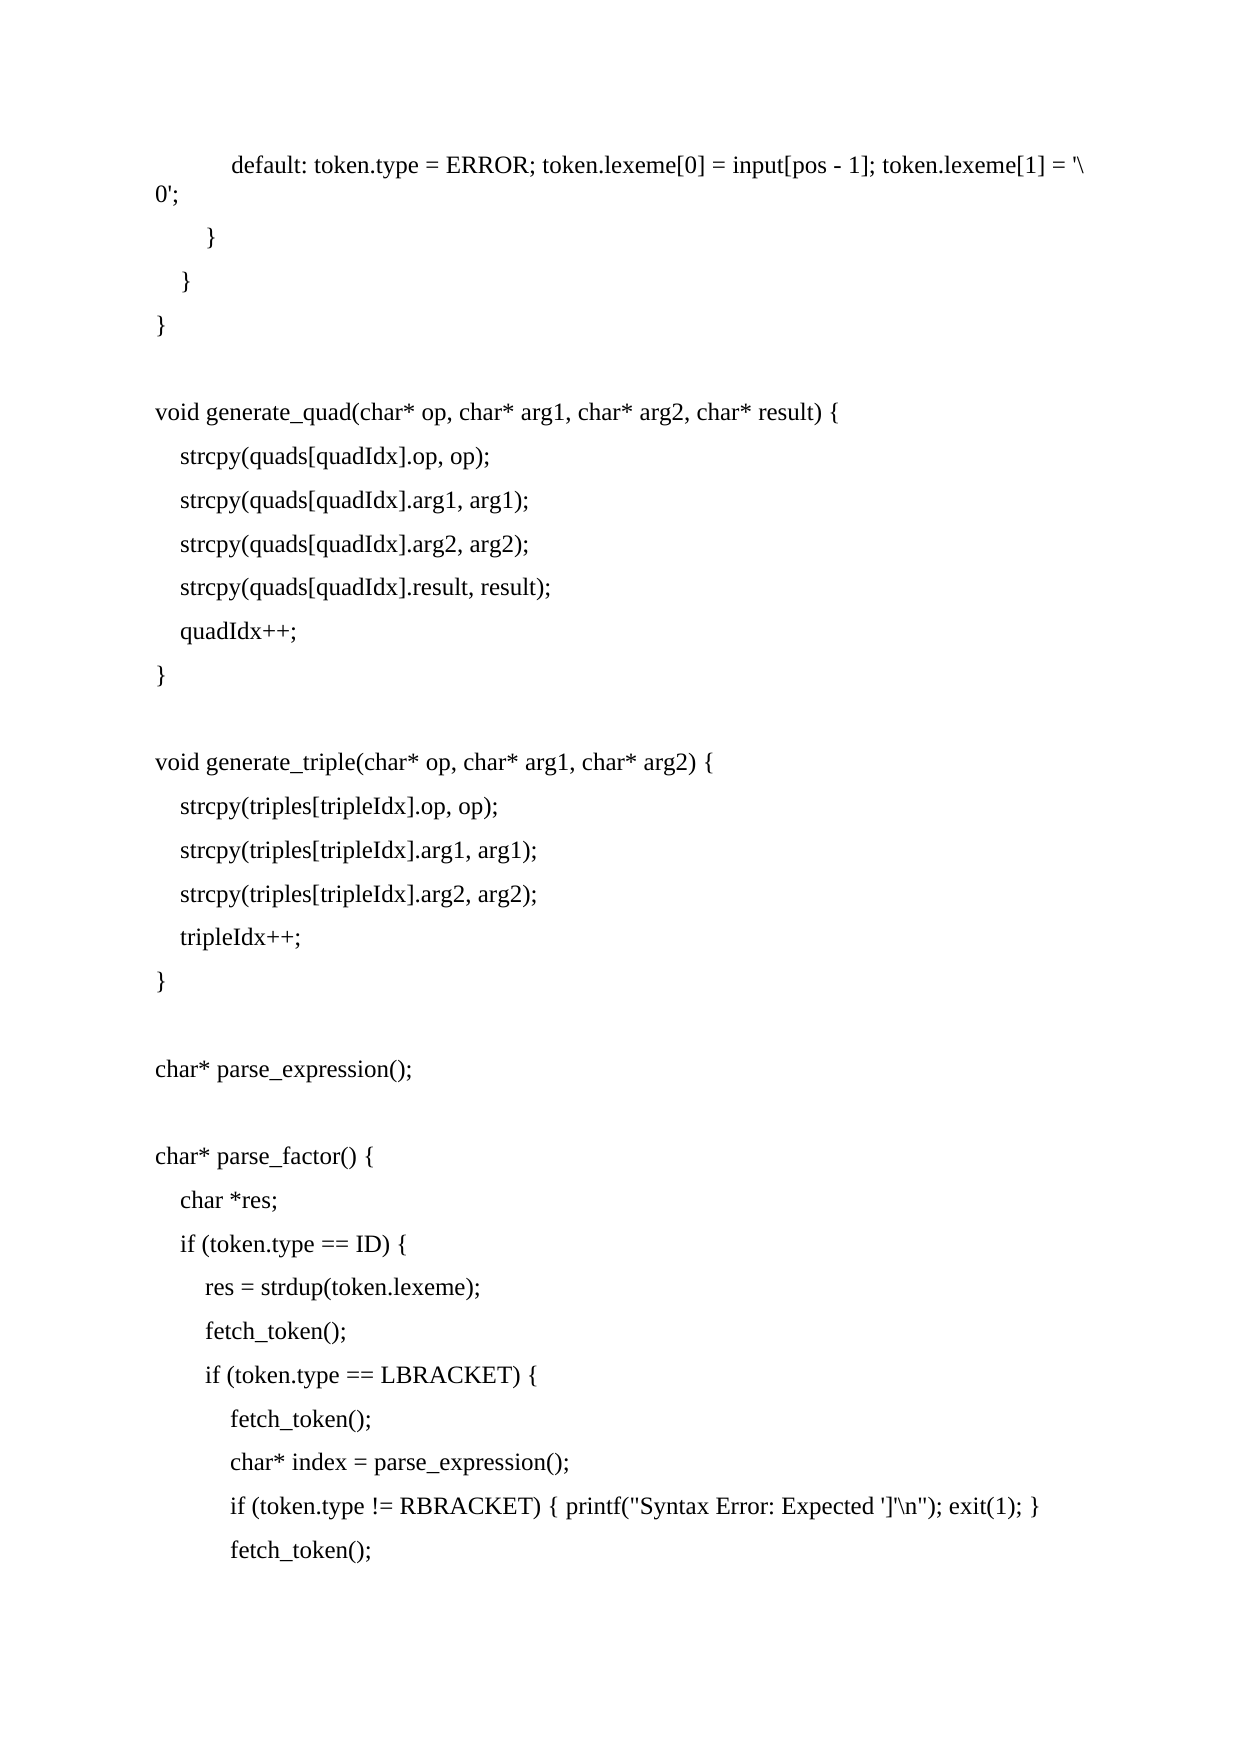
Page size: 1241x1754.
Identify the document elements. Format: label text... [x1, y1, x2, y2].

text } [155, 966, 1085, 995]
text default: token.type = ERROR; token.lexeme[0] = input[pos - 1]; token.lexeme[1] = '\0'; [155, 150, 1085, 207]
text } [155, 310, 1085, 339]
text fetch_token(); [155, 1316, 1085, 1345]
text char* parse_expression(); [155, 1054, 1085, 1082]
text } [155, 266, 1085, 295]
text strcpy(triples[tripleIdx].op, op); [155, 791, 1085, 820]
text char* index = parse_expression(); [155, 1447, 1085, 1476]
text quadIdx++; [155, 616, 1085, 645]
text fetch_token(); [155, 1404, 1085, 1432]
text void generate_triple(char* op, char* arg1, char* arg2) { [155, 747, 1085, 776]
text strcpy(quads[quadIdx].arg2, arg2); [155, 529, 1085, 557]
text tripleIdx++; [155, 922, 1085, 951]
text if (token.type == LBRACKET) { [155, 1360, 1085, 1389]
text } [155, 660, 1085, 689]
text strcpy(quads[quadIdx].result, result); [155, 572, 1085, 601]
text strcpy(triples[tripleIdx].arg2, arg2); [155, 879, 1085, 907]
text if (token.type == ID) { [155, 1229, 1085, 1257]
text fetch_token(); [155, 1535, 1085, 1564]
text char *res; [155, 1185, 1085, 1214]
text void generate_quad(char* op, char* arg1, char* arg2, char* result) { [155, 397, 1085, 426]
text strcpy(triples[tripleIdx].arg1, arg1); [155, 835, 1085, 864]
text res = strdup(token.lexeme); [155, 1272, 1085, 1301]
text strcpy(quads[quadIdx].op, op); [155, 441, 1085, 470]
text } [155, 222, 1085, 251]
text if (token.type != RBRACKET) { printf("Syntax Error: Expected ']'\n"); exit(1); } [155, 1491, 1085, 1520]
text strcpy(quads[quadIdx].arg1, arg1); [155, 485, 1085, 514]
text char* parse_factor() { [155, 1141, 1085, 1170]
